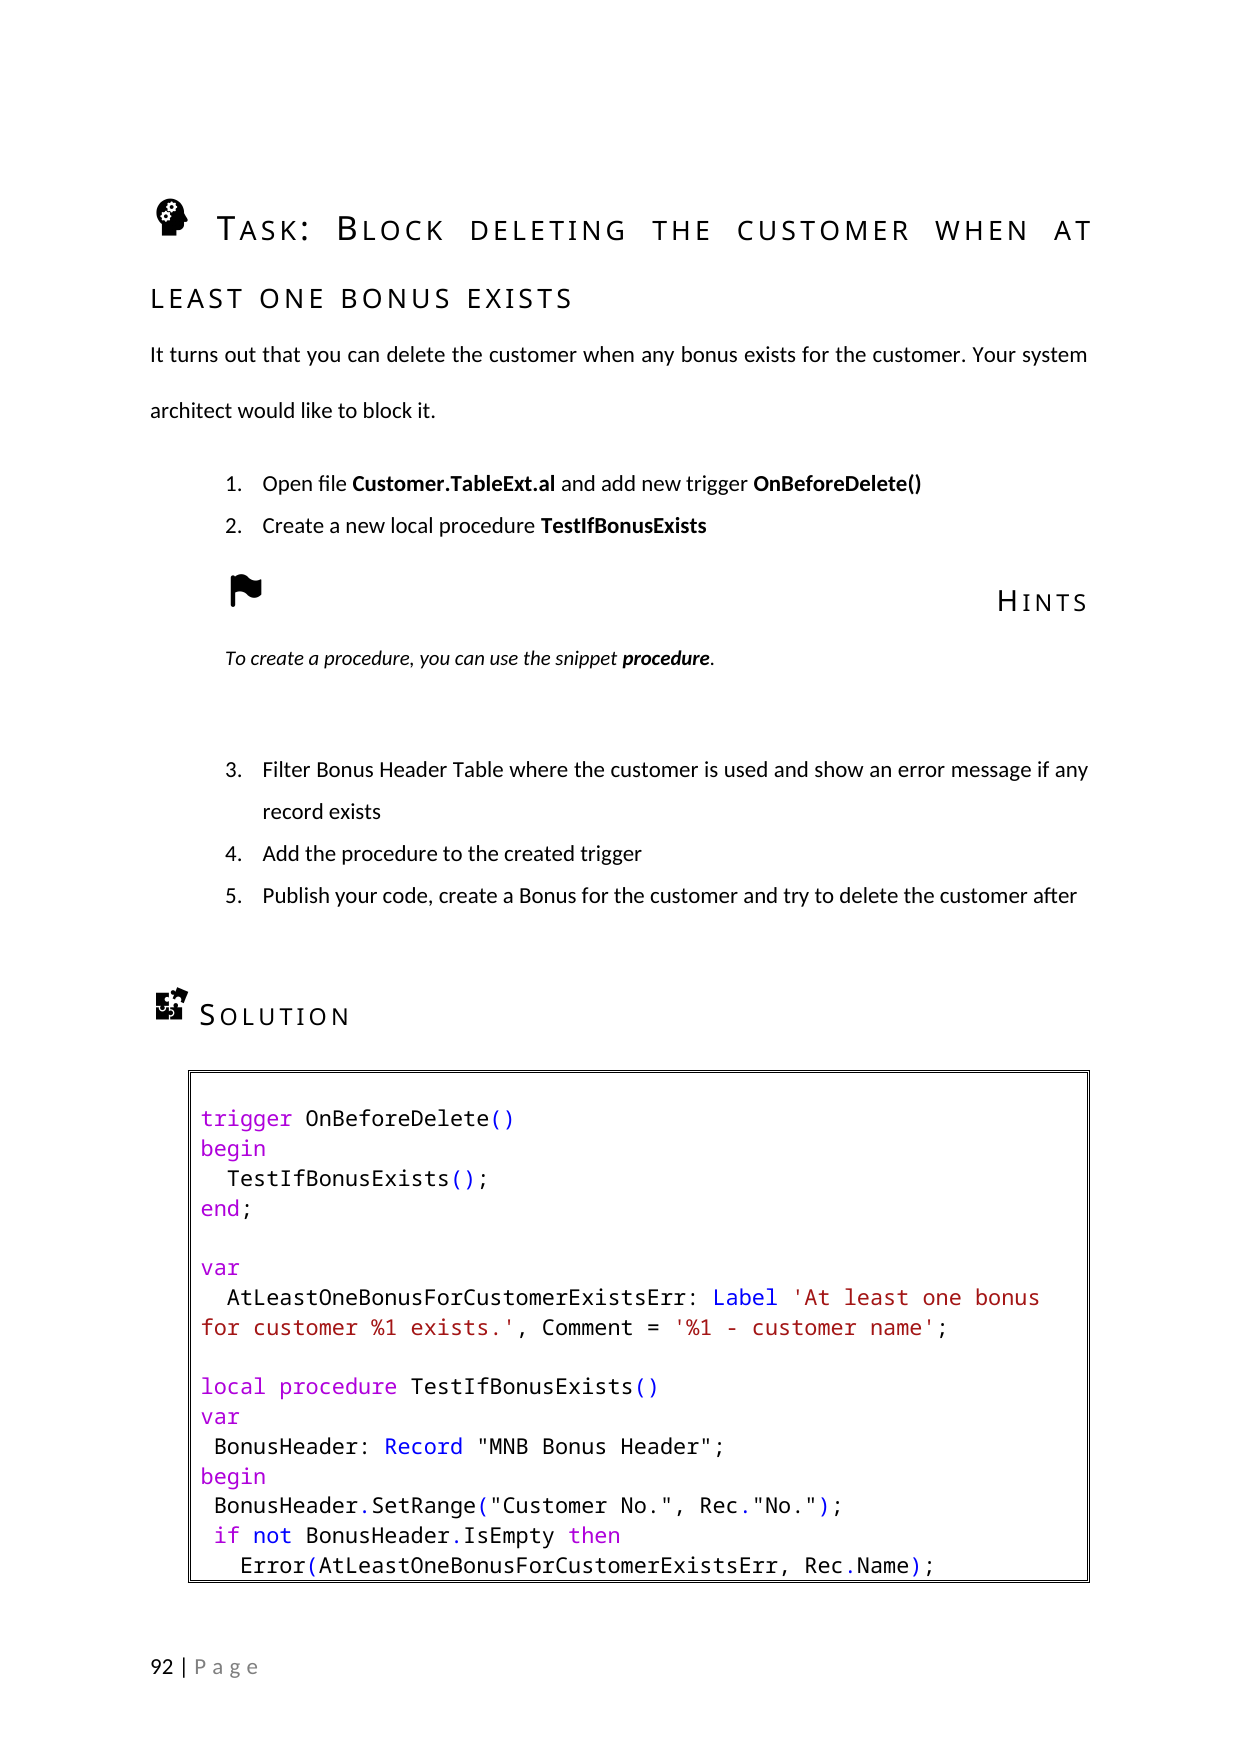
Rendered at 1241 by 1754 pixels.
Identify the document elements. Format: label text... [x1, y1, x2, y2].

list Add the procedure to the created trigger [225, 839, 1090, 867]
picture [225, 570, 267, 612]
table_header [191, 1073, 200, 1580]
picture [150, 981, 194, 1026]
list Create a new local procedure TestIfBonusExists [225, 511, 1090, 539]
picture [150, 196, 194, 240]
text Solution [150, 981, 1090, 1034]
text Hints To create a procedure, you can use the snippet procedure. [225, 570, 1090, 671]
subtitle Task: Block deleting the customer when at least one bonus exists [150, 196, 1090, 318]
list Open file Customer.TableExt.al and add new trigger OnBeforeDelete() [225, 469, 1090, 497]
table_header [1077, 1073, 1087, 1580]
list Filter Bonus Header Table where the customer is used and show an error message if any record exists [225, 755, 1090, 825]
list Publish your code, create a Bonus for the customer and try to delete the customer after [225, 881, 1090, 909]
text It turns out that you can delete the customer when any bonus exists for the customer. Your system architect would like to block it. [150, 341, 1090, 425]
